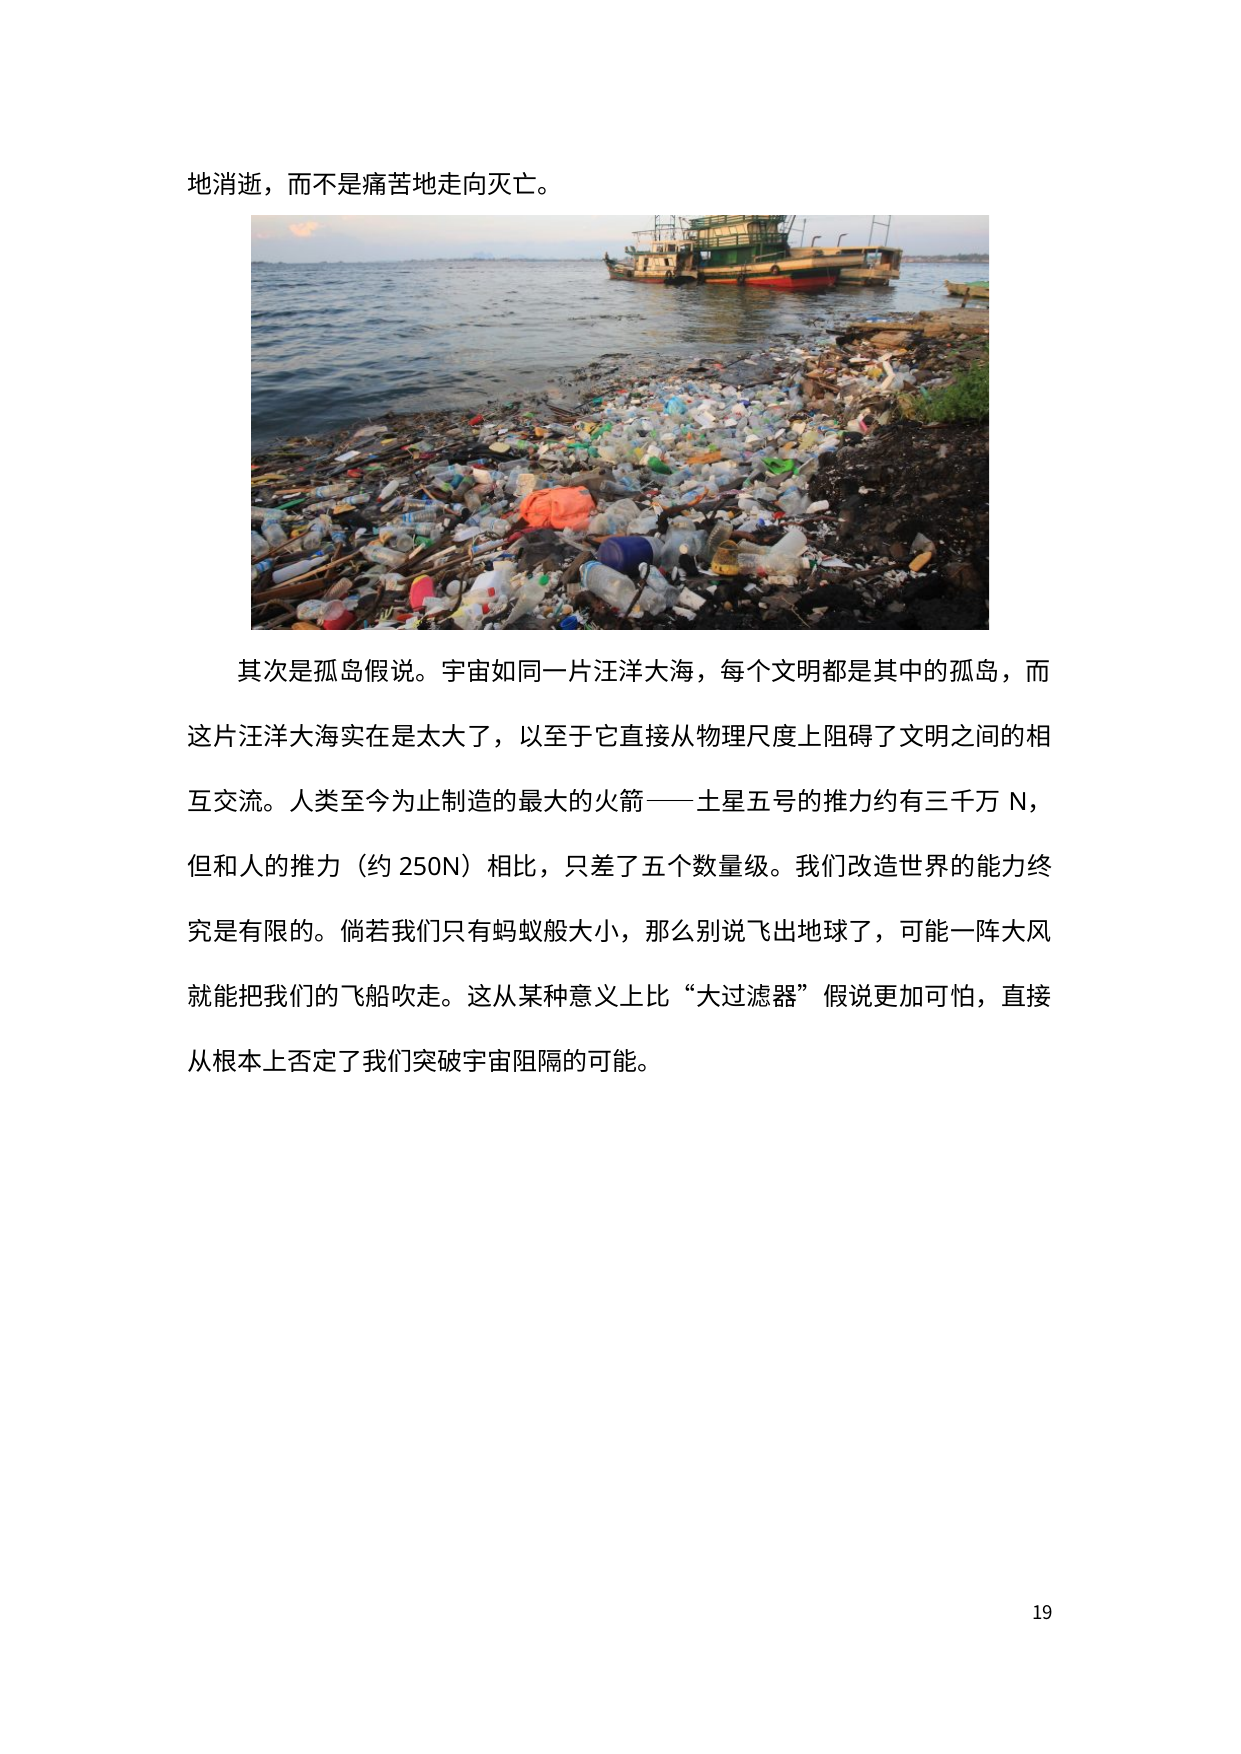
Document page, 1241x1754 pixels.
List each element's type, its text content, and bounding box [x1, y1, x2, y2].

picture [251, 215, 990, 630]
text 其次是孤岛假说。宇宙如同一片汪洋大海，每个文明都是其中的孤岛，而这片汪洋大海实在是太大了，以至于它直接从物理尺度上阻碍了文明之间的相互交流。人类至今为止制造的最大的火箭——土星五号的推力约有三千万N，但和人的推力（约250N）相比，只差了五个数量级。我们改造世界的能力终究是有限的。倘若我们只有蚂蚁般大小，那么别说飞出地球了，可能一阵大风就能把我们的飞船吹走。这从某种意义上比“大过滤器”假说更加可怕，直接从根本上否定了我们突破宇宙阻隔的可能。 [187, 637, 1053, 1092]
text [187, 150, 1053, 215]
